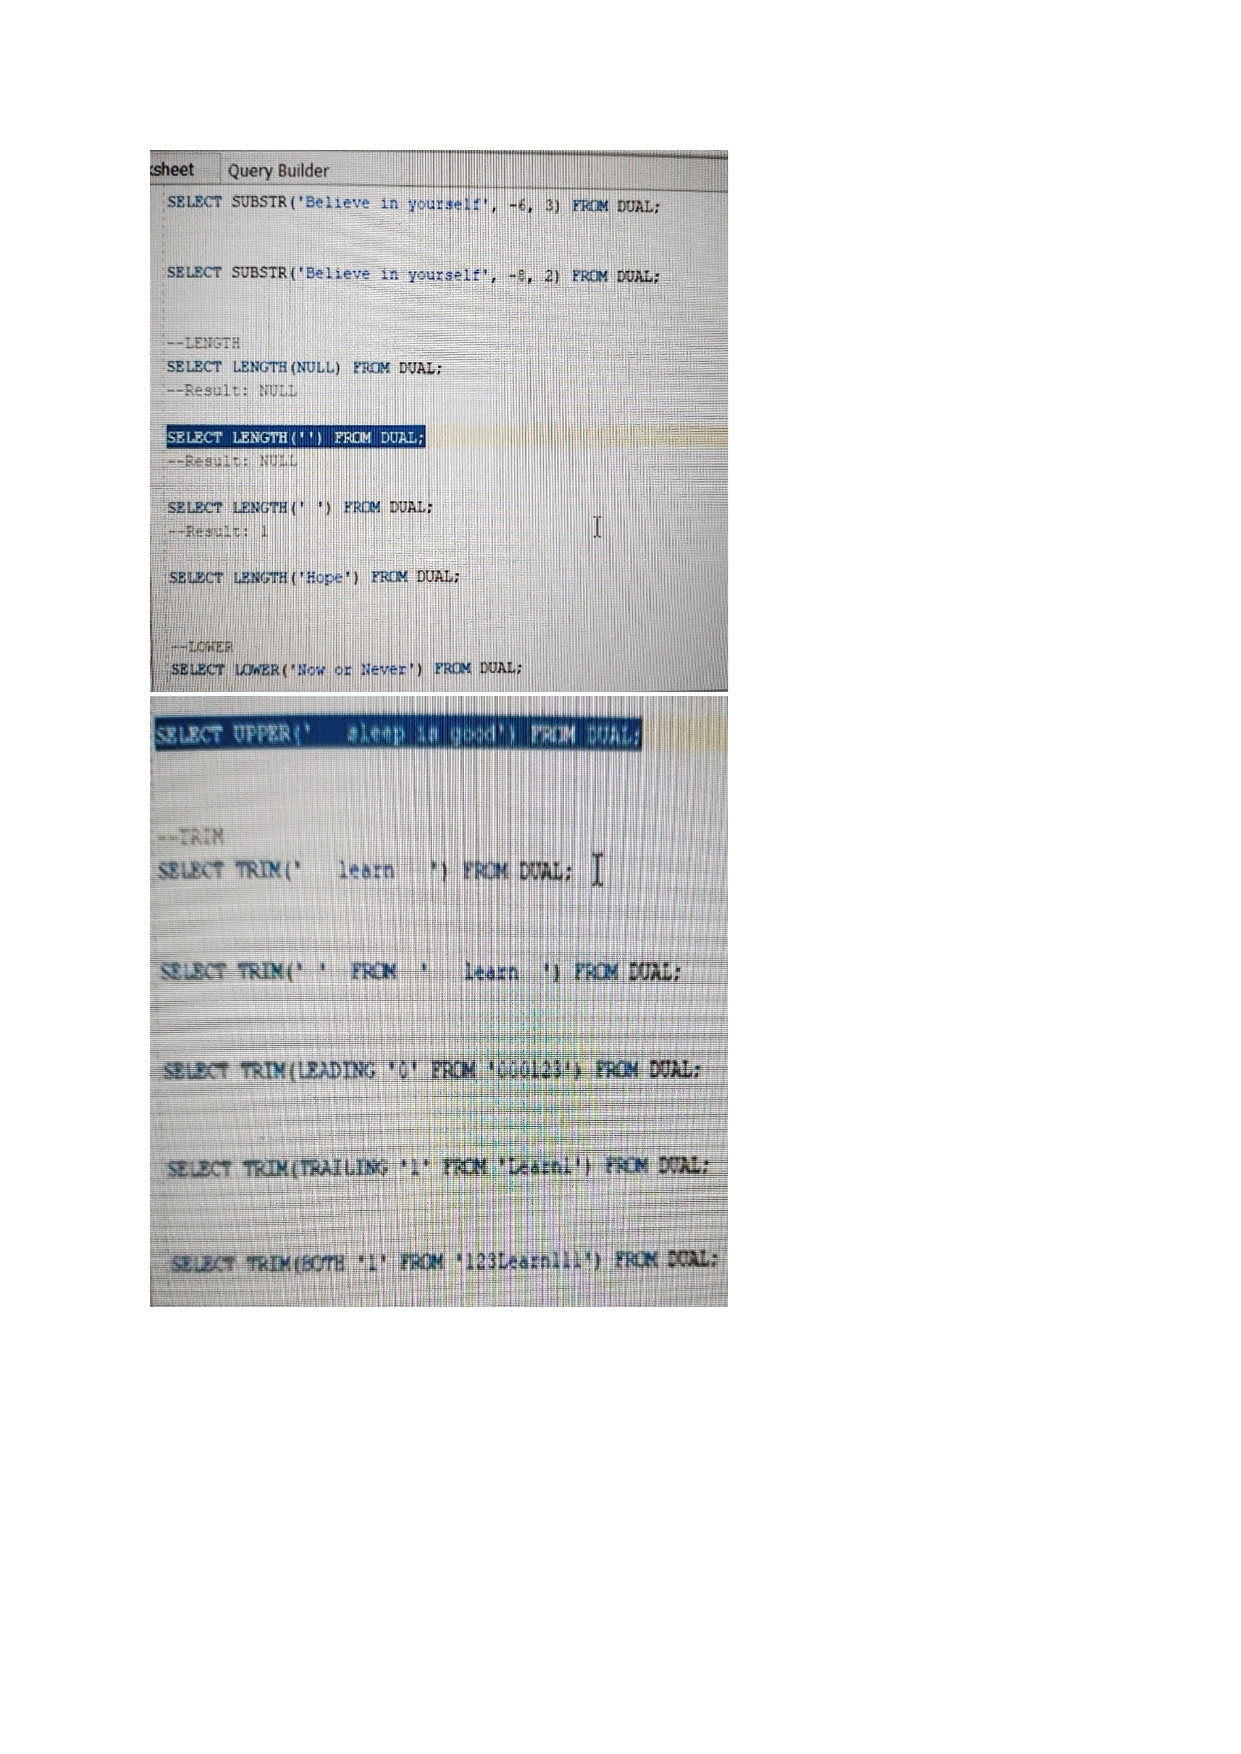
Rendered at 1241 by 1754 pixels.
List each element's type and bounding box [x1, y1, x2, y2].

picture [150, 150, 729, 692]
picture [150, 696, 728, 1307]
